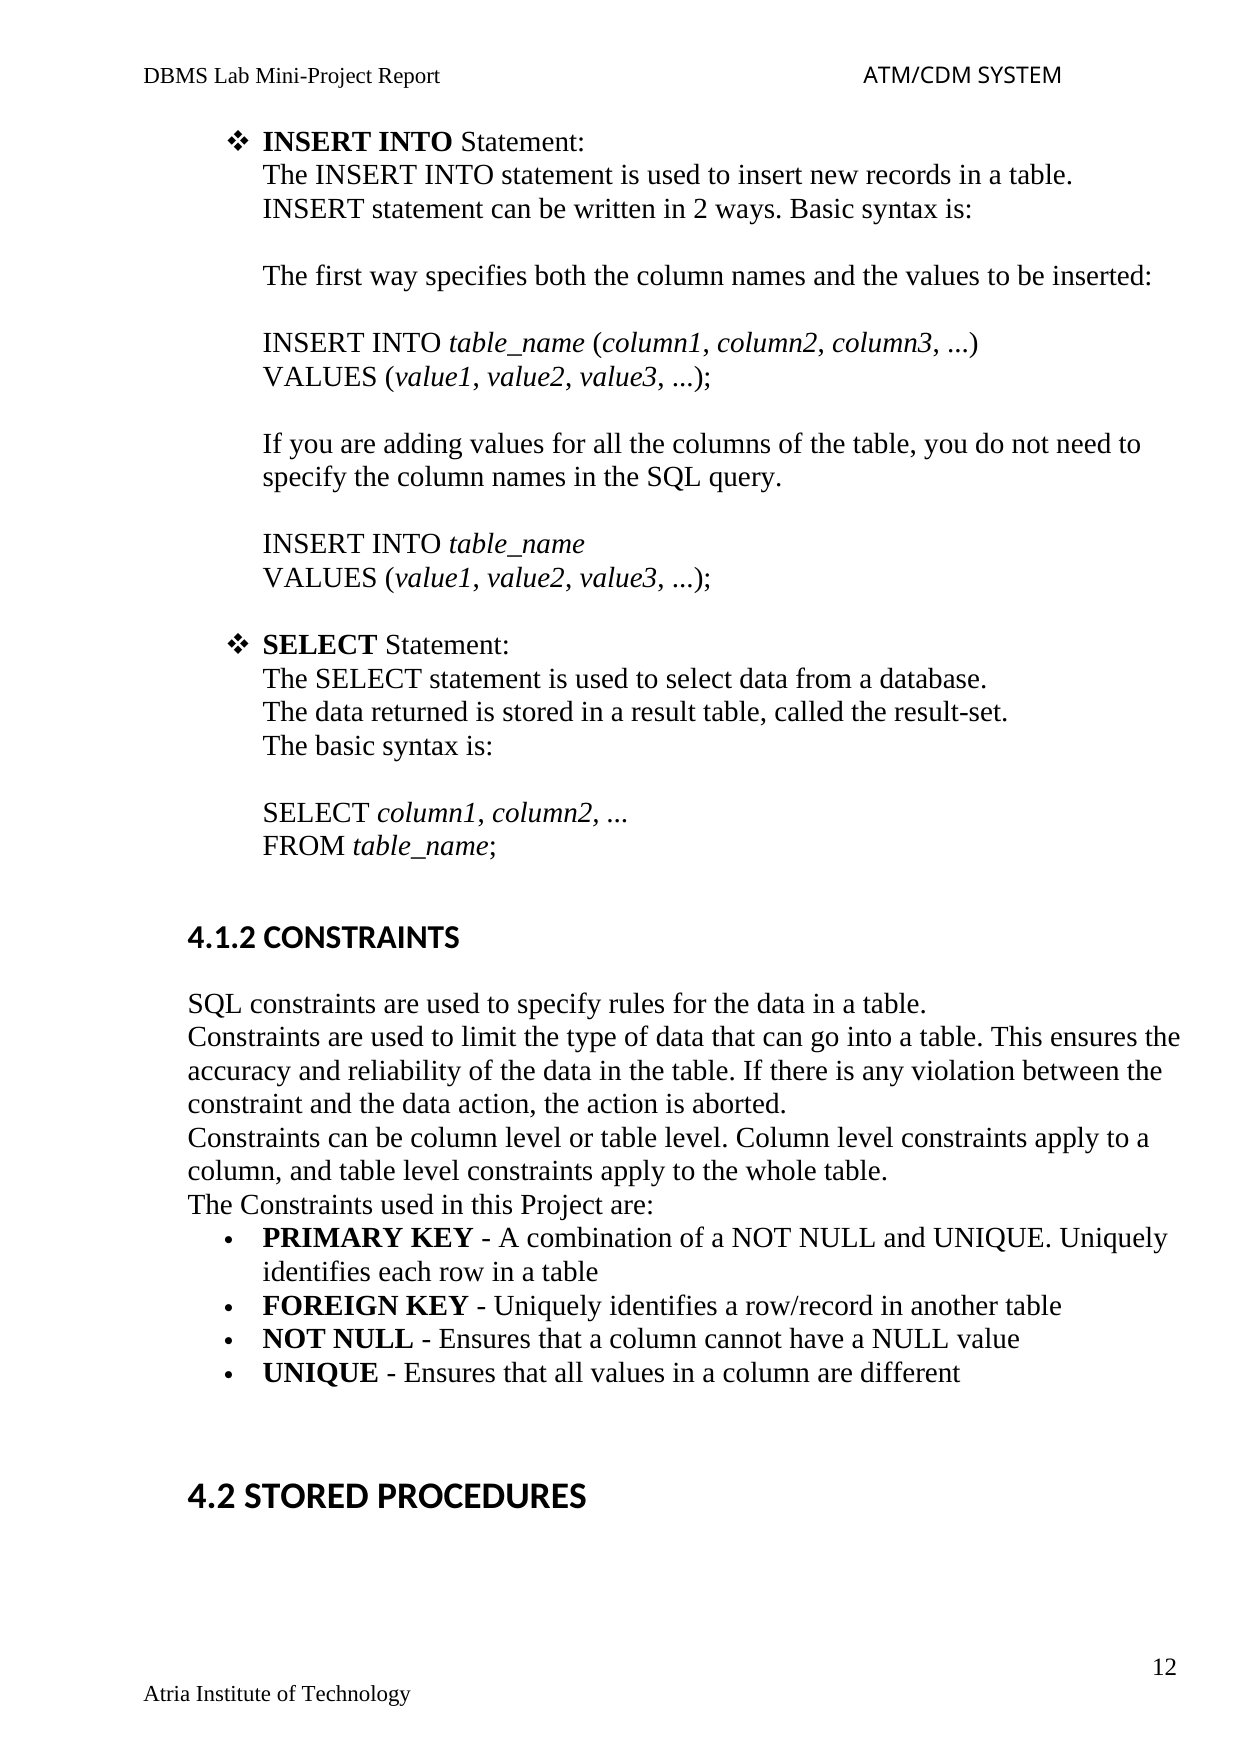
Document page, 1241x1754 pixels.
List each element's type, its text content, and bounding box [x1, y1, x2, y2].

list INSERT INTO Statement: [225, 124, 1191, 157]
text Constraints are used to limit the type of data that can go into a table. This ensures the accuracy and reliability of the data in the table. If there is any violation between the constraint and the data action, the action is aborted. [187, 1019, 1191, 1120]
list NOT NULL - Ensures that a column cannot have a NULL value [225, 1321, 1191, 1355]
text The data returned is stored in a result table, called the result-set. [262, 694, 1191, 728]
text INSERT INTO table_name VALUES (value1, value2, value3, ...); [262, 526, 1191, 593]
list UNIQUE - Ensures that all values in a column are different [225, 1355, 1191, 1388]
text The SELECT statement is used to select data from a database. [262, 661, 1191, 694]
text INSERT INTO table_name (column1, column2, column3, ...) VALUES (value1, value2, value3, ...); [262, 325, 1191, 392]
list FOREIGN KEY - Uniquely identifies a row/record in another table [225, 1288, 1191, 1321]
text SQL constraints are used to specify rules for the data in a table. [187, 986, 1191, 1019]
list PRIMARY KEY - A combination of a NOT NULL and UNIQUE. Uniquely identifies each row in a table [225, 1221, 1191, 1288]
list SELECT Statement: [225, 627, 1191, 661]
subtitle 4.1.2 CONSTRAINTS [187, 916, 1191, 957]
text Constraints can be column level or table level. Column level constraints apply to a column, and table level constraints apply to the whole table. [187, 1120, 1191, 1187]
text The INSERT INTO statement is used to insert new records in a table. [262, 157, 1191, 191]
text If you are adding values for all the columns of the table, you do not need to specify the column names in the SQL query. [262, 426, 1191, 493]
subtitle 4.2 STORED PROCEDURES [187, 1472, 1191, 1518]
text The first way specifies both the column names and the values to be inserted: [262, 258, 1191, 292]
text The basic syntax is: [262, 728, 1191, 761]
text INSERT statement can be written in 2 ways. Basic syntax is: [262, 191, 1191, 224]
text SELECT column1, column2, ... FROM table_name; [262, 795, 1191, 862]
text The Constraints used in this Project are: [187, 1187, 1191, 1221]
